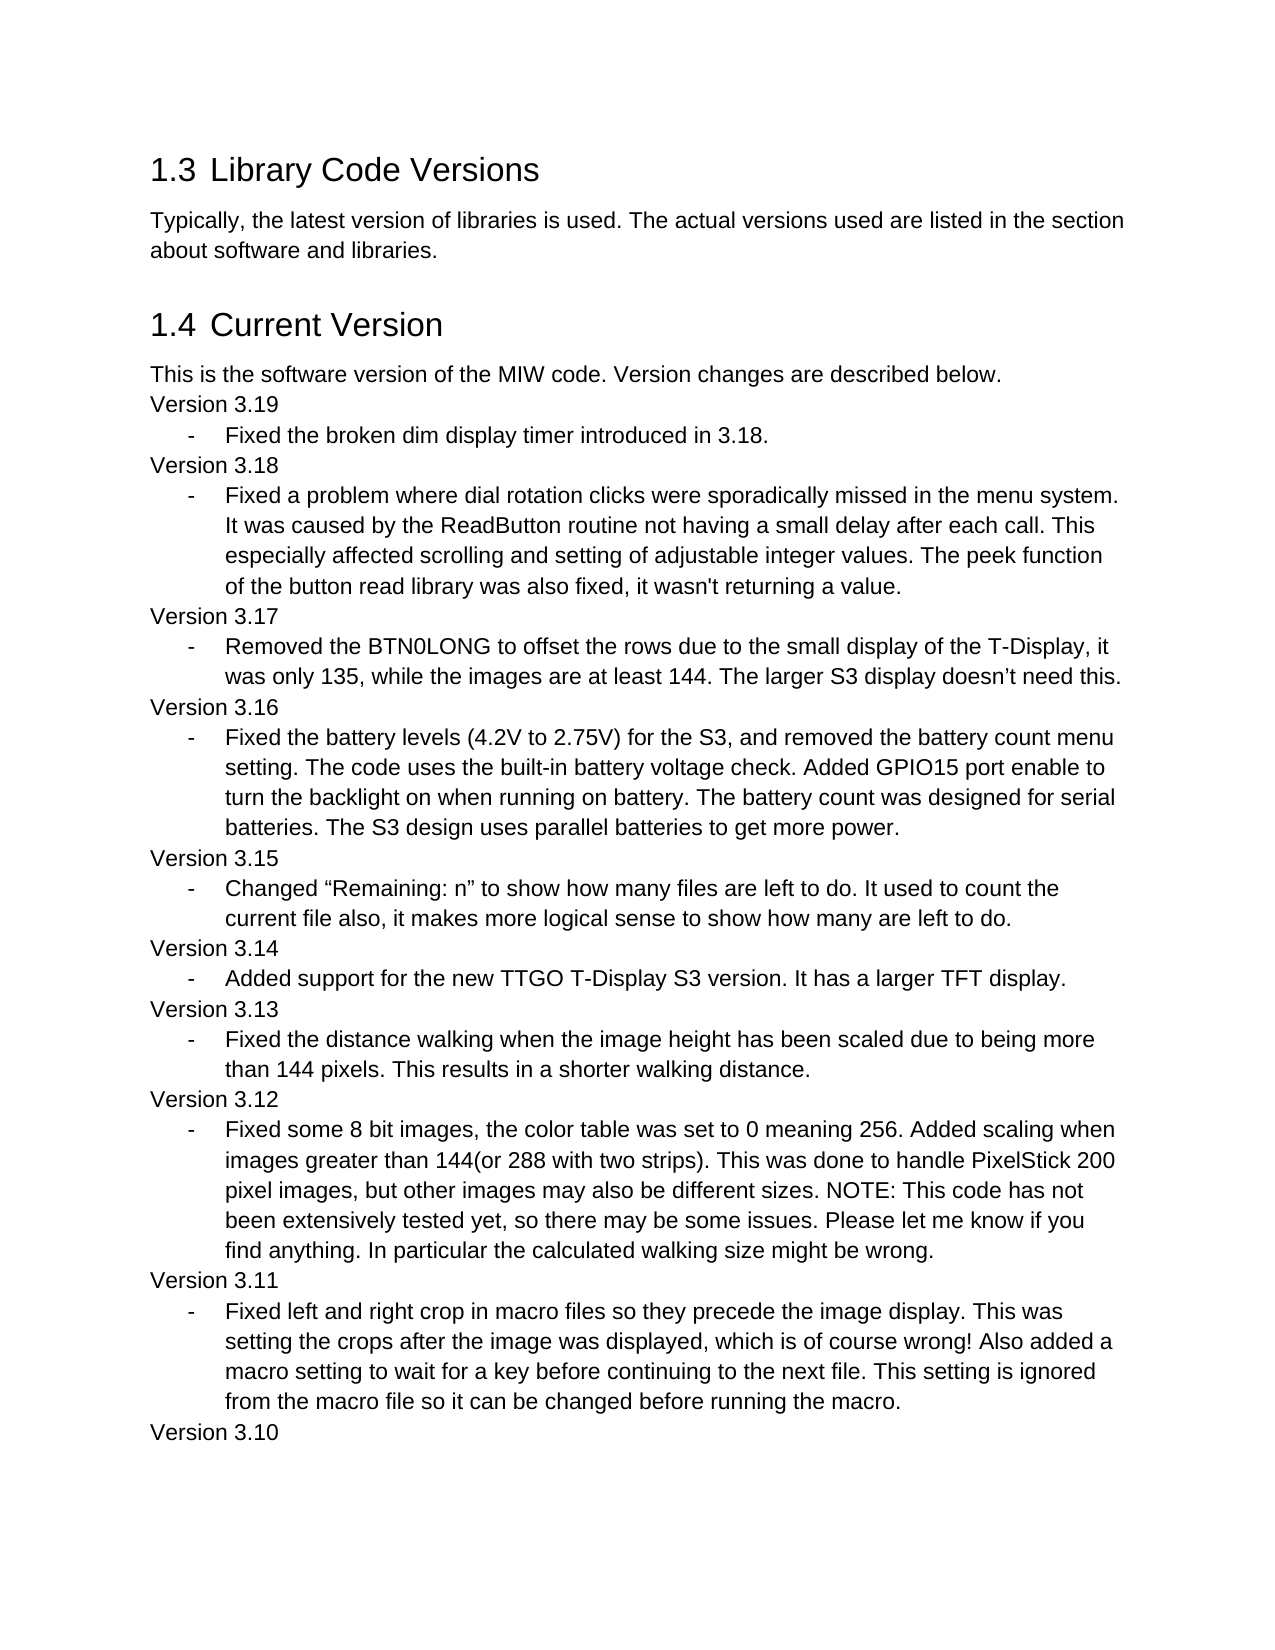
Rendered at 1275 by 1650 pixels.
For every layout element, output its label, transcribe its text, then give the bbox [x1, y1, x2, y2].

text Version 3.10 [150, 1418, 1125, 1445]
list Added support for the new TTGO T-Display S3 version. It has a larger TFT display. [187, 965, 1125, 992]
text Version 3.11 [150, 1267, 1125, 1294]
text Version 3.12 [150, 1086, 1125, 1113]
list Fixed left and right crop in macro files so they precede the image display. This was setting the crops after the image was displayed, which is of course wrong! Also added a macro setting to wait for a key before continuing to the next file. This setting is ignored from the macro file so it can be changed before running the macro. [187, 1298, 1125, 1415]
text Version 3.18 [150, 452, 1125, 478]
text Version 3.13 [150, 996, 1125, 1022]
text Typically, the latest version of libraries is used. The actual versions used are listed in the section about software and libraries. [150, 207, 1125, 263]
text Version 3.15 [150, 844, 1125, 871]
list Changed “Remaining: n” to show how many files are left to do. It used to count the current file also, it makes more logical sense to show how many are left to do. [187, 875, 1125, 931]
subtitle Current Version [150, 304, 1125, 343]
list Fixed the broken dim display timer introduced in 3.18. [187, 422, 1125, 448]
text Version 3.14 [150, 935, 1125, 962]
list Fixed a problem where dial rotation clicks were sporadically missed in the menu system. It was caused by the ReadButton routine not having a small delay after each call. This especially affected scrolling and setting of adjustable integer values. The peek function of the button read library was also fixed, it wasn't returning a value. [187, 482, 1125, 599]
text This is the software version of the MIW code. Version changes are described below. [150, 361, 1125, 388]
text Version 3.19 [150, 391, 1125, 418]
text Version 3.17 [150, 603, 1125, 629]
list Removed the BTN0LONG to offset the rows due to the small display of the T-Display, it was only 135, while the images are at least 144. The larger S3 display doesn’t need this. [187, 633, 1125, 690]
subtitle Library Code Versions [150, 150, 1125, 188]
text Version 3.16 [150, 693, 1125, 720]
list Fixed the battery levels (4.2V to 2.75V) for the S3, and removed the battery count menu setting. The code uses the built-in battery voltage check. Added GPIO15 port enable to turn the backlight on when running on battery. The battery count was designed for serial batteries. The S3 design uses parallel batteries to get more power. [187, 724, 1125, 841]
list Fixed the distance walking when the image height has been scaled due to being more than 144 pixels. This results in a shorter walking distance. [187, 1026, 1125, 1082]
list Fixed some 8 bit images, the color table was set to 0 meaning 256. Added scaling when images greater than 144(or 288 with two strips). This was done to handle PixelStick 200 pixel images, but other images may also be different sizes. NOTE: This code has not been extensively tested yet, so there may be some issues. Please let me know if you find anything. In particular the calculated walking size might be wrong. [187, 1116, 1125, 1264]
